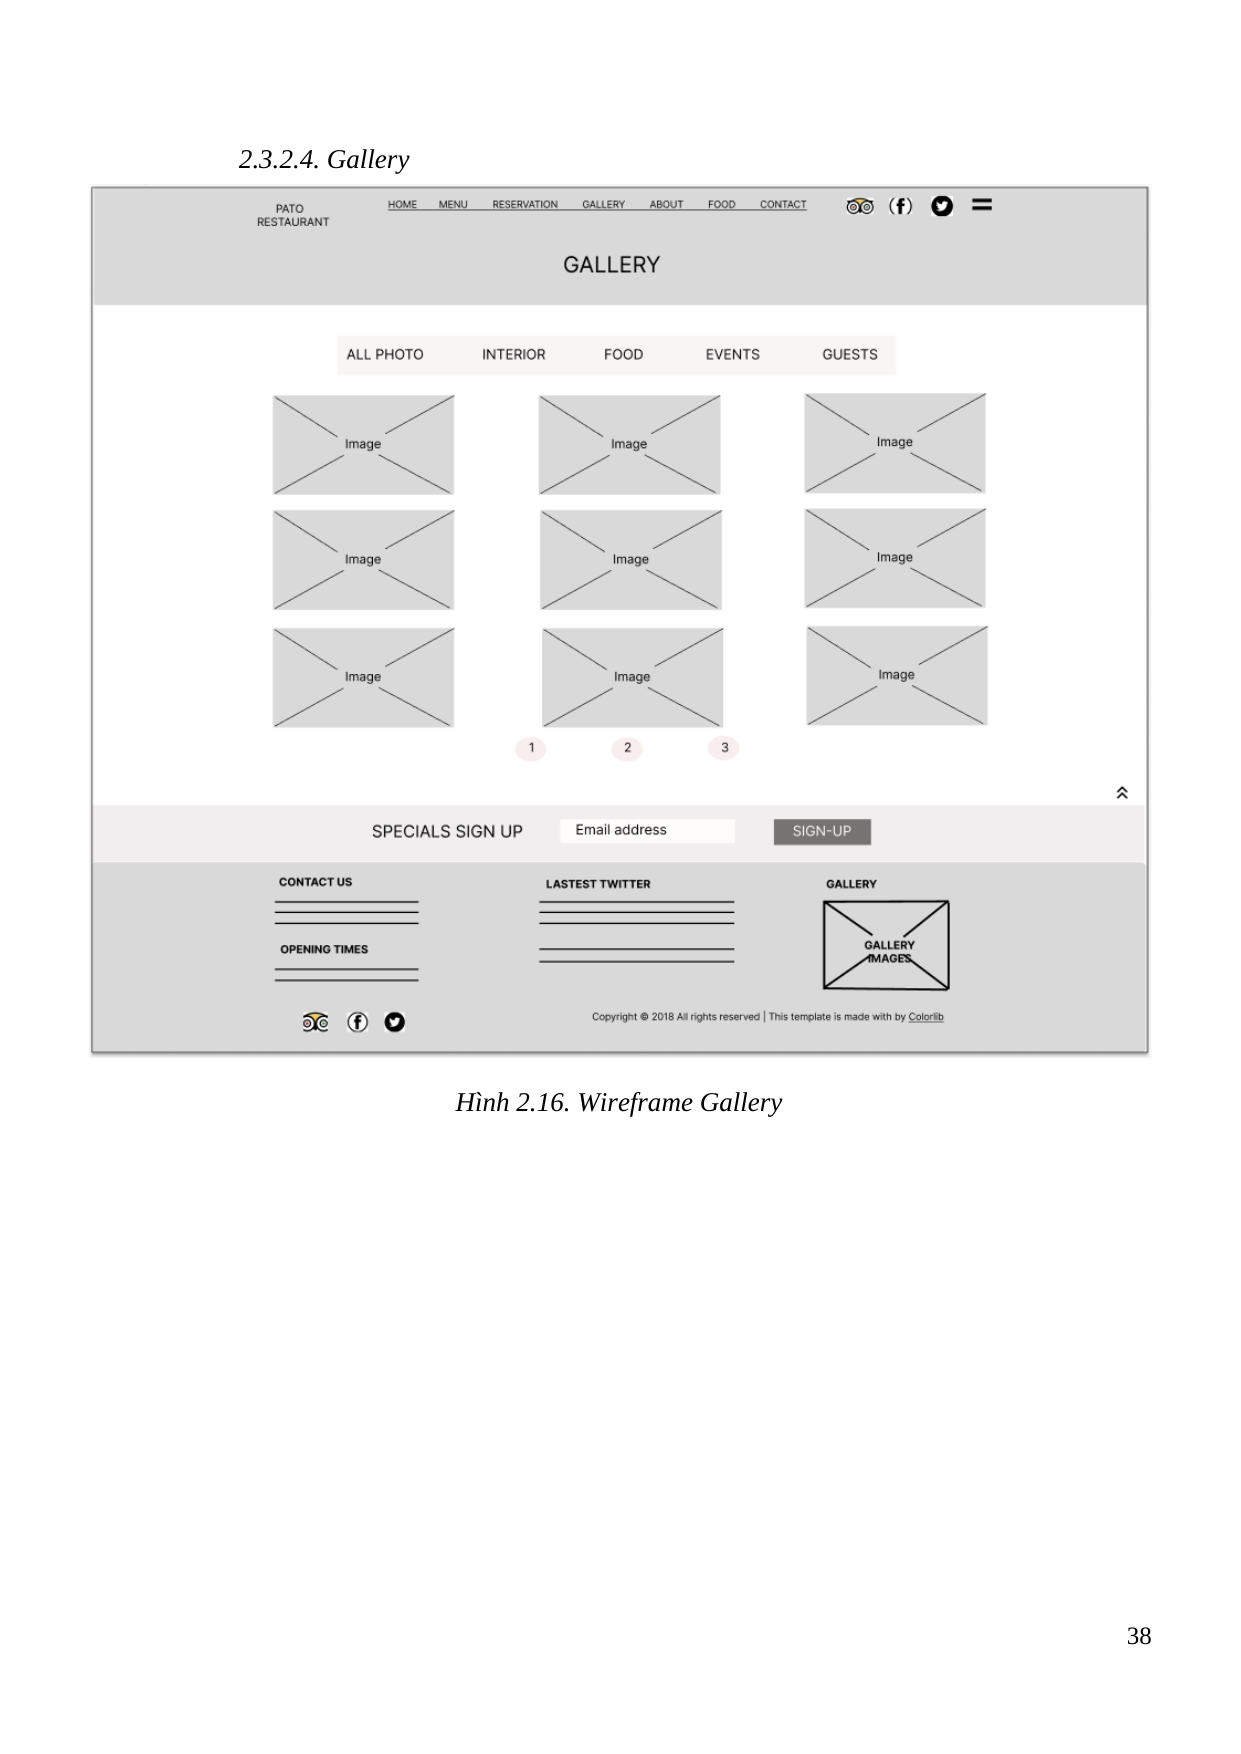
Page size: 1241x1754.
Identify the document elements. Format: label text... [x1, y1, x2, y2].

subtitle 2.3.2.4. Gallery [164, 143, 1152, 174]
subtitle Hình 2.16. Wireframe Gallery [89, 1086, 1152, 1117]
picture [88, 184, 1152, 1058]
